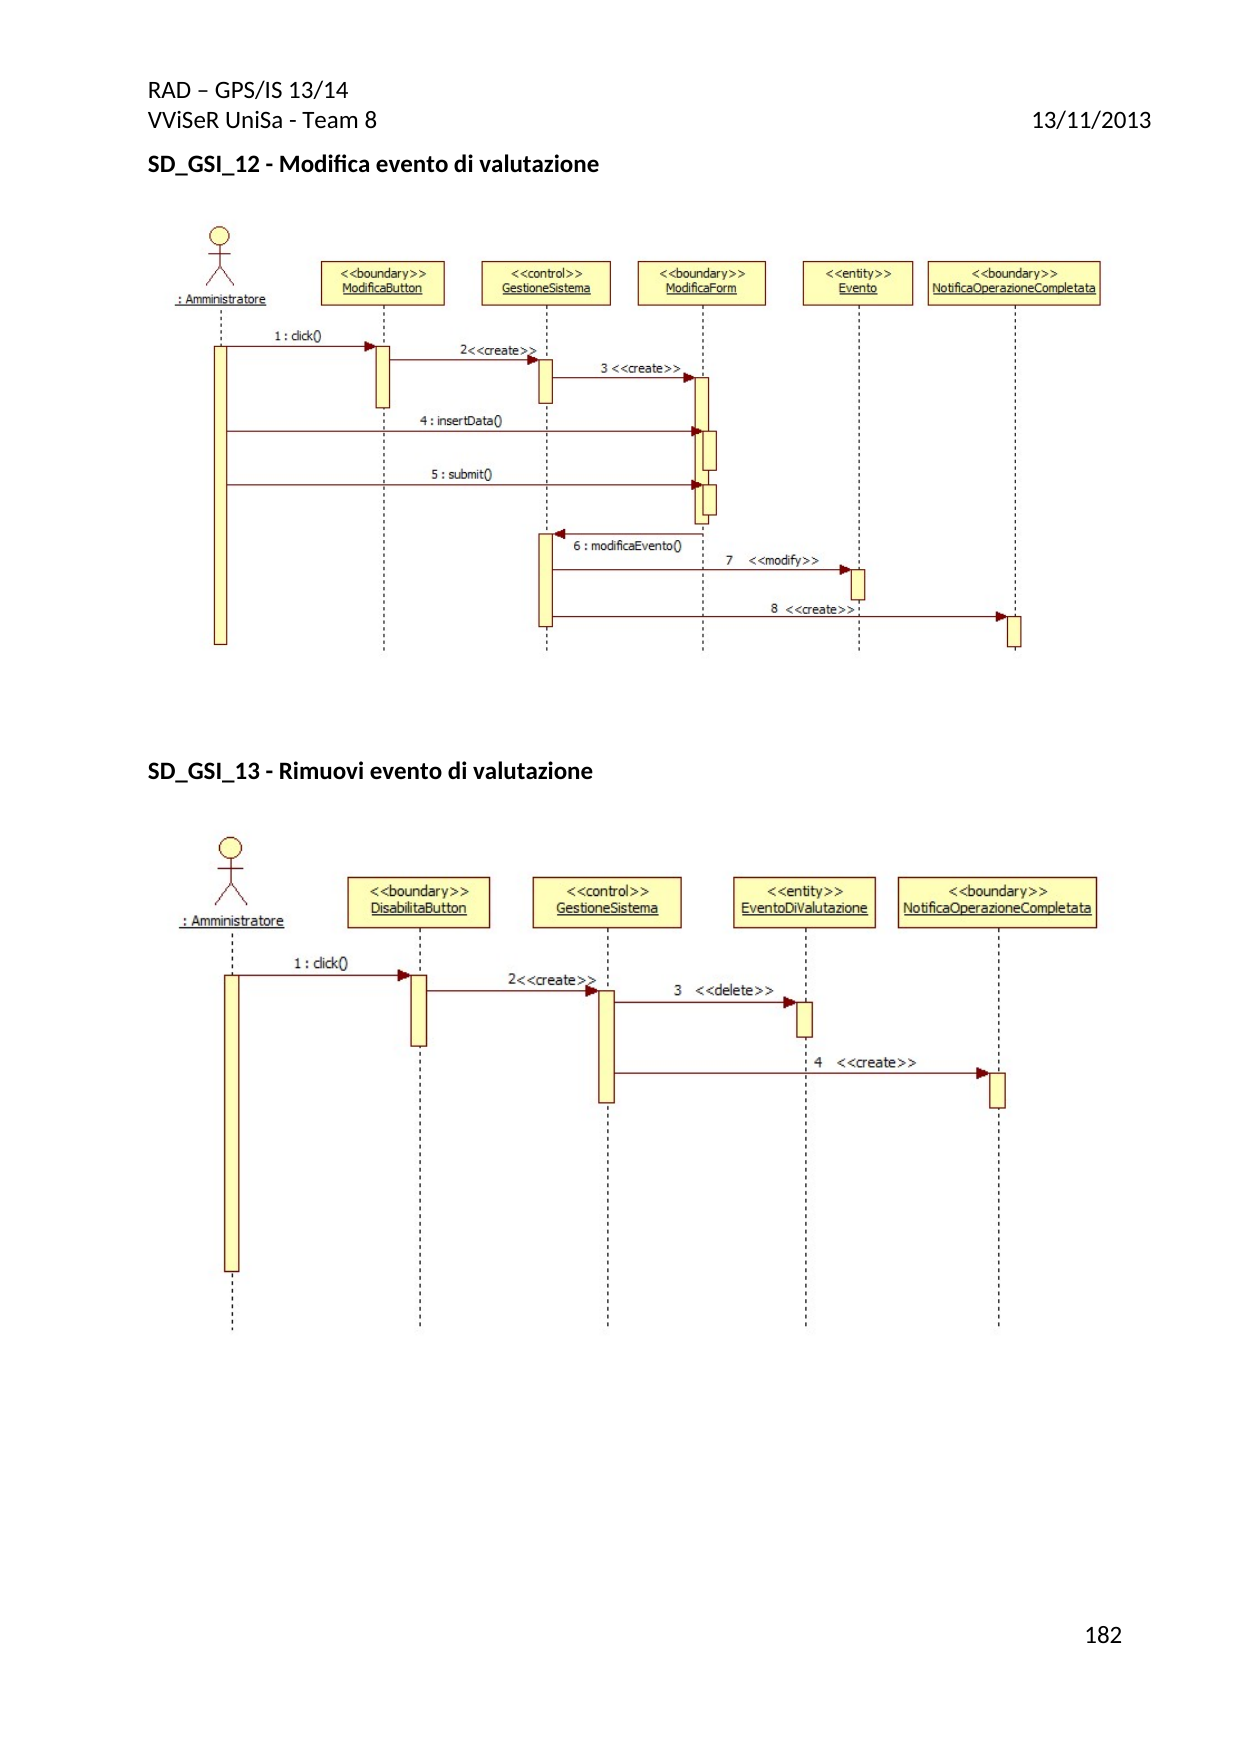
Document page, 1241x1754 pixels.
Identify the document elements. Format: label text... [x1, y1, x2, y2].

picture [147, 203, 1123, 673]
text SD_GSI_13 - Rimuovi evento di valutazione [148, 755, 1122, 785]
picture [147, 811, 1123, 1356]
text SD_GSI_12 - Modifica evento di valutazione [148, 148, 1122, 178]
